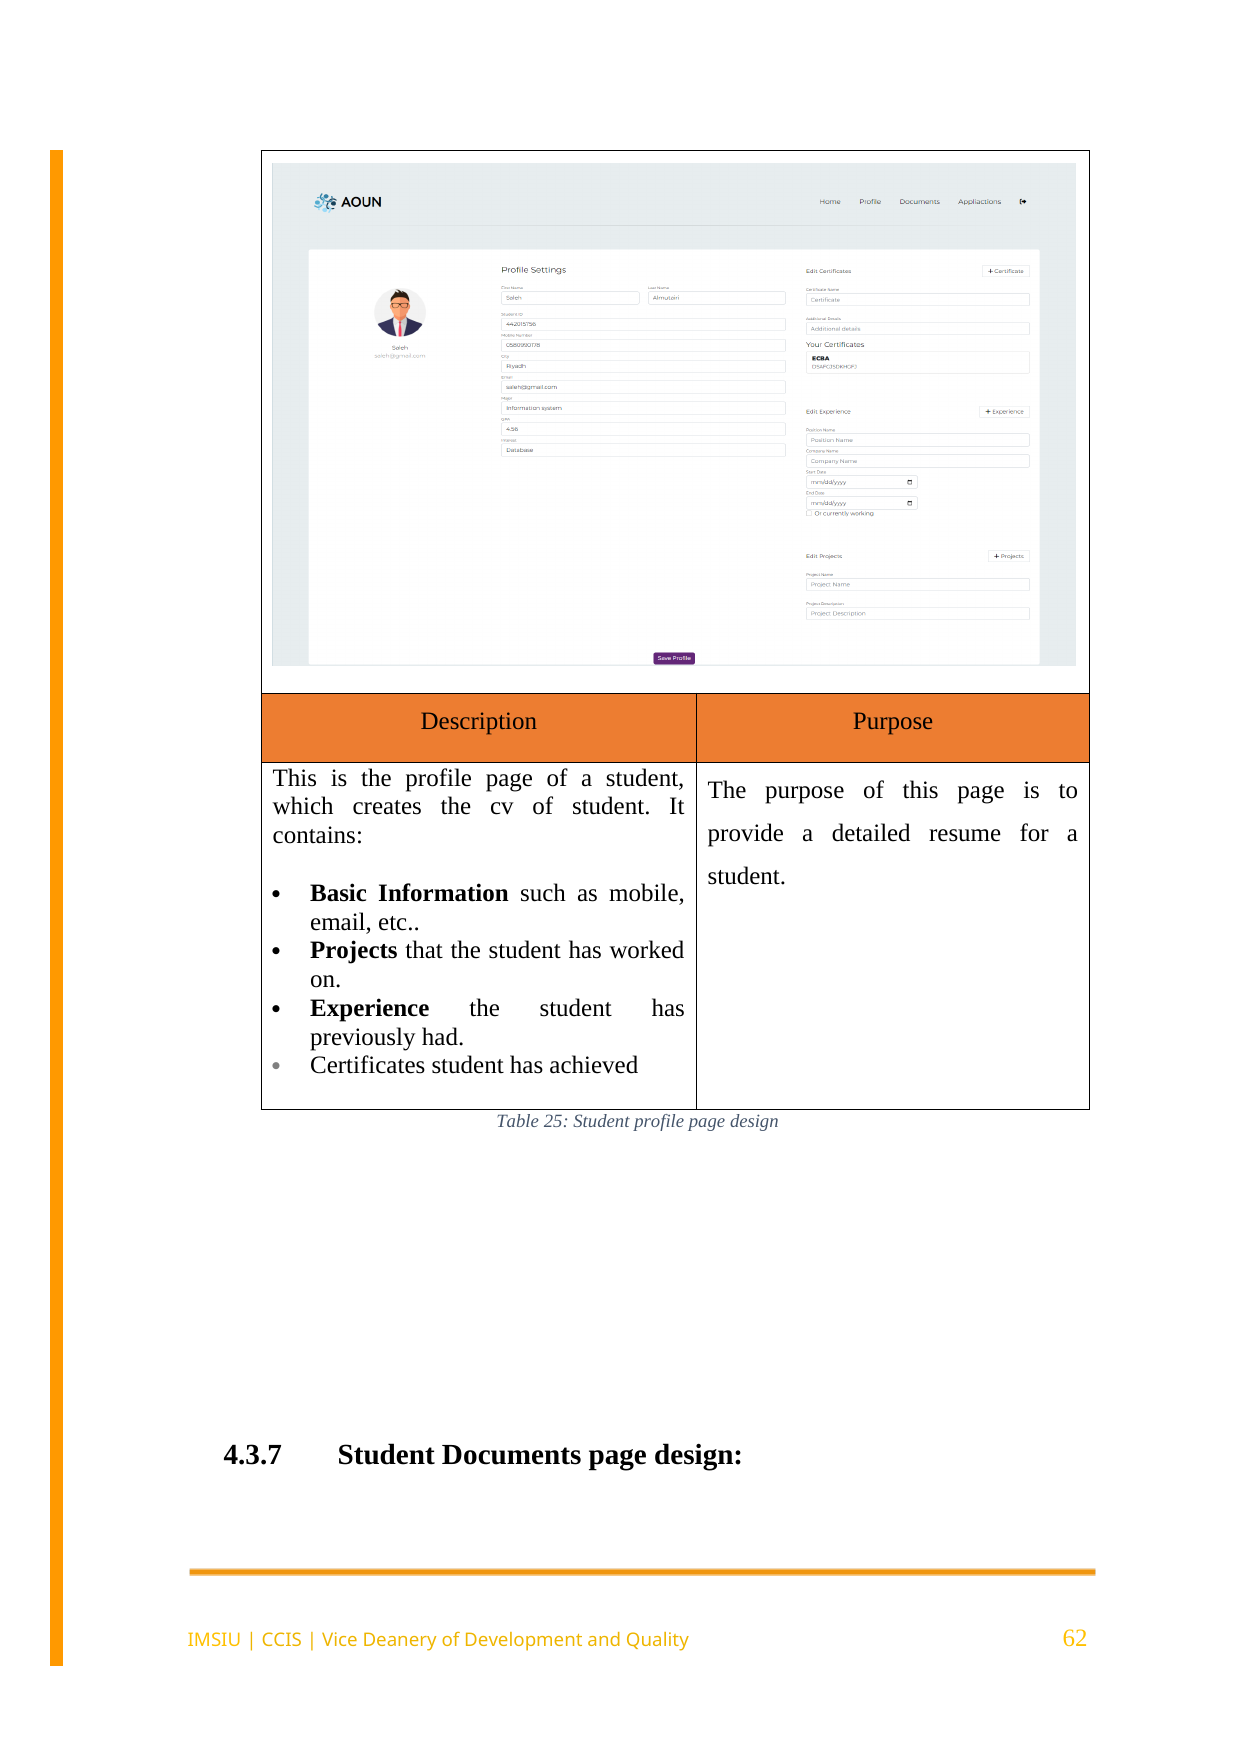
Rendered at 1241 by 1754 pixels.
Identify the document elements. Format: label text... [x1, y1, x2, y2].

table_cell Description [262, 694, 696, 762]
table_cell Purpose [697, 694, 1089, 762]
picture [272, 163, 1076, 666]
text Table 25: Student profile page design [186, 1109, 1090, 1131]
table_cell The purpose of this page is to provide a detailed resume for a student. [697, 763, 1089, 1108]
table_cell This is the profile page of a student, which creates the cv of student. It contains: Basic Information such as mobile, email, etc.. Projects that the student has worked on. Experience the student has previously had. Certificates student has achieved [262, 763, 696, 1108]
picture [187, 1567, 1100, 1576]
list Student Documents page design: [223, 1437, 1090, 1471]
table_cell [262, 151, 1089, 692]
